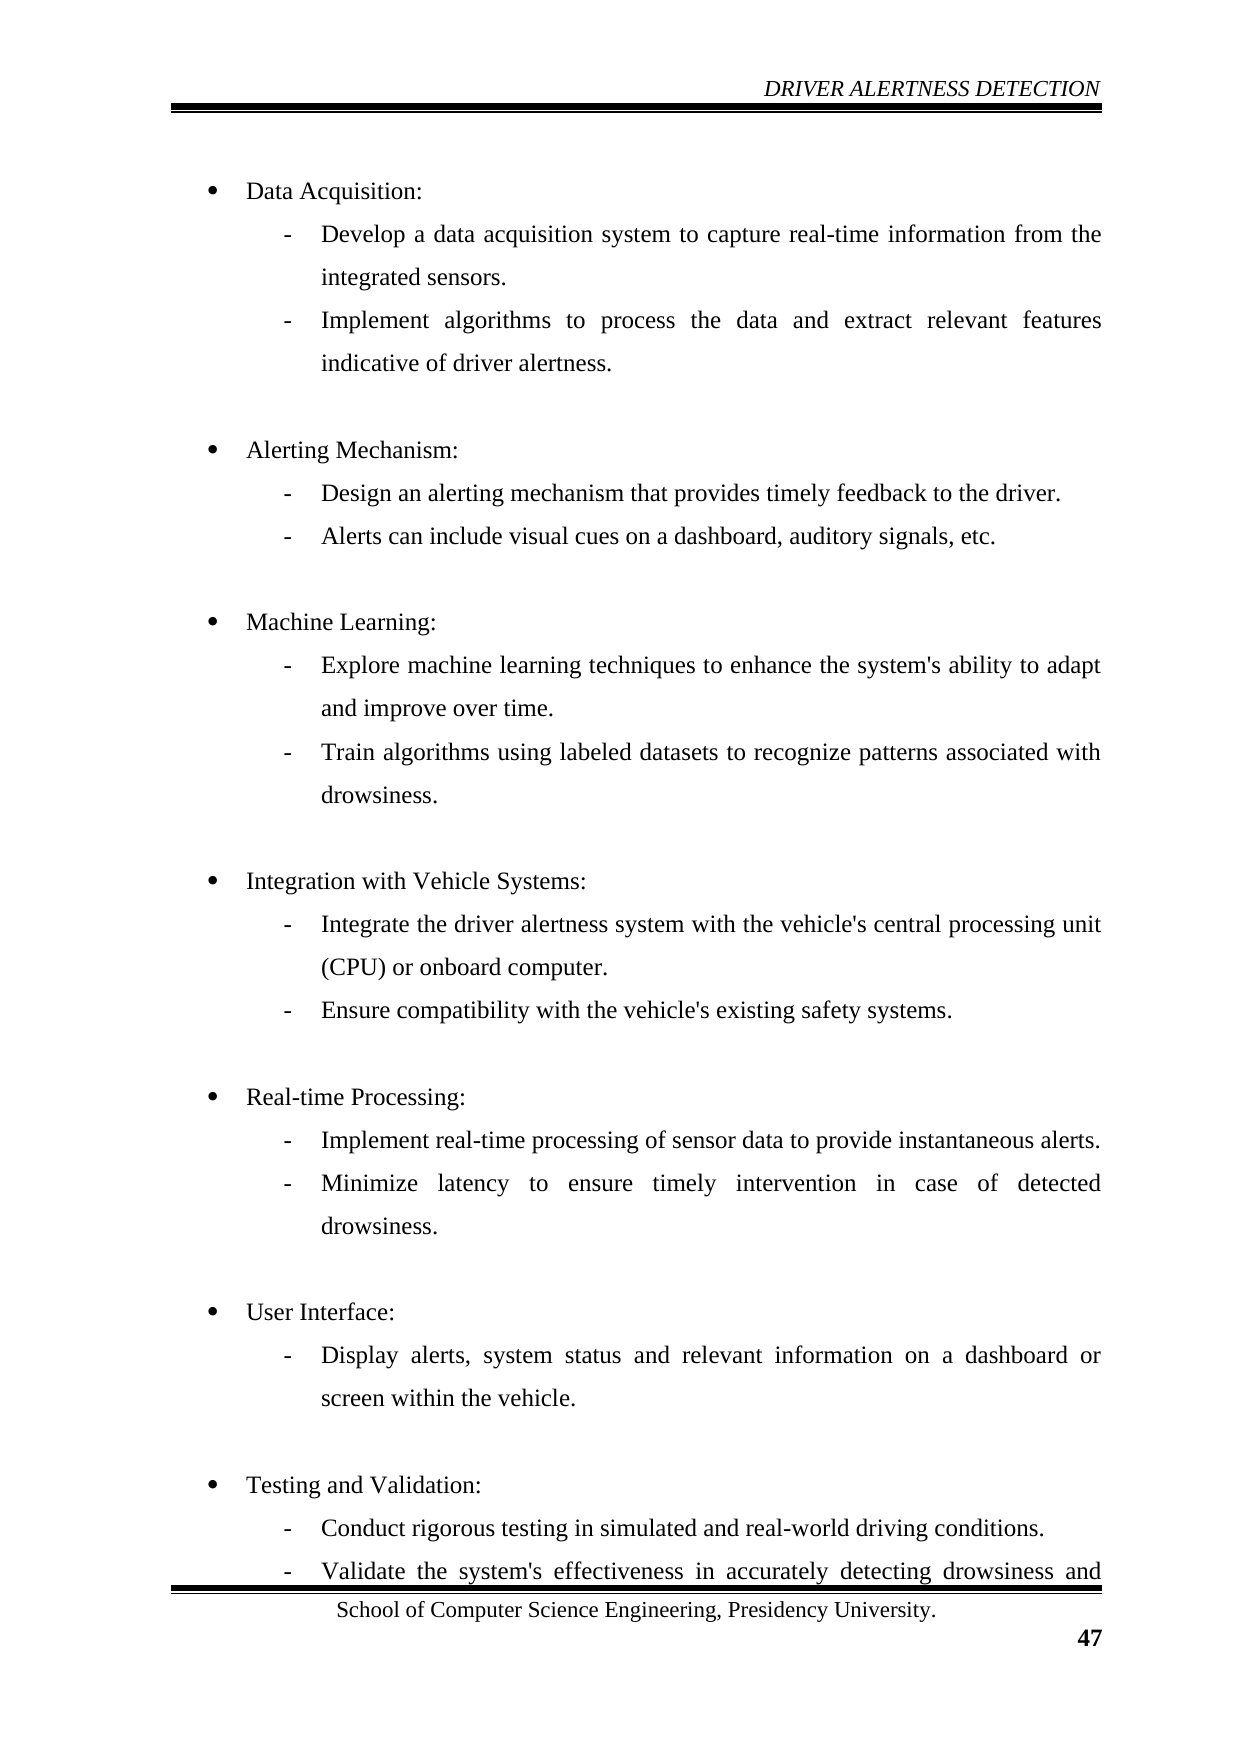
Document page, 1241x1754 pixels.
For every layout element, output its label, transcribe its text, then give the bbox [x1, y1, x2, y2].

list Ensure compatibility with the vehicle's existing safety systems. [283, 995, 1102, 1024]
list Data Acquisition: [208, 176, 1102, 205]
list Display alerts, system status and relevant information on a dashboard or screen within the vehicle. [283, 1340, 1102, 1412]
list Conduct rigorous testing in simulated and real-world driving conditions. [283, 1513, 1102, 1542]
list Minimize latency to ensure timely intervention in case of detected drowsiness. [283, 1168, 1102, 1240]
list User Interface: [208, 1297, 1102, 1326]
list Machine Learning: [208, 607, 1102, 636]
list Design an alerting mechanism that provides timely feedback to the driver. [283, 478, 1102, 507]
list Explore machine learning techniques to enhance the system's ability to adapt and improve over time. [283, 650, 1102, 722]
list Implement algorithms to process the data and extract relevant features indicative of driver alertness. [283, 305, 1102, 377]
list Integration with Vehicle Systems: [208, 866, 1102, 895]
list Alerts can include visual cues on a dashboard, auditory signals, etc. [283, 521, 1102, 550]
list Testing and Validation: [208, 1470, 1102, 1498]
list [283, 1556, 1102, 1585]
list Train algorithms using labeled datasets to recognize patterns associated with drowsiness. [283, 737, 1102, 808]
list Real-time Processing: [208, 1082, 1102, 1110]
list Integrate the driver alertness system with the vehicle's central processing unit (CPU) or onboard computer. [283, 909, 1102, 981]
list Develop a data acquisition system to capture real-time information from the integrated sensors. [283, 219, 1102, 291]
list Alerting Mechanism: [208, 435, 1102, 463]
list Implement real-time processing of sensor data to provide instantaneous alerts. [283, 1125, 1102, 1153]
